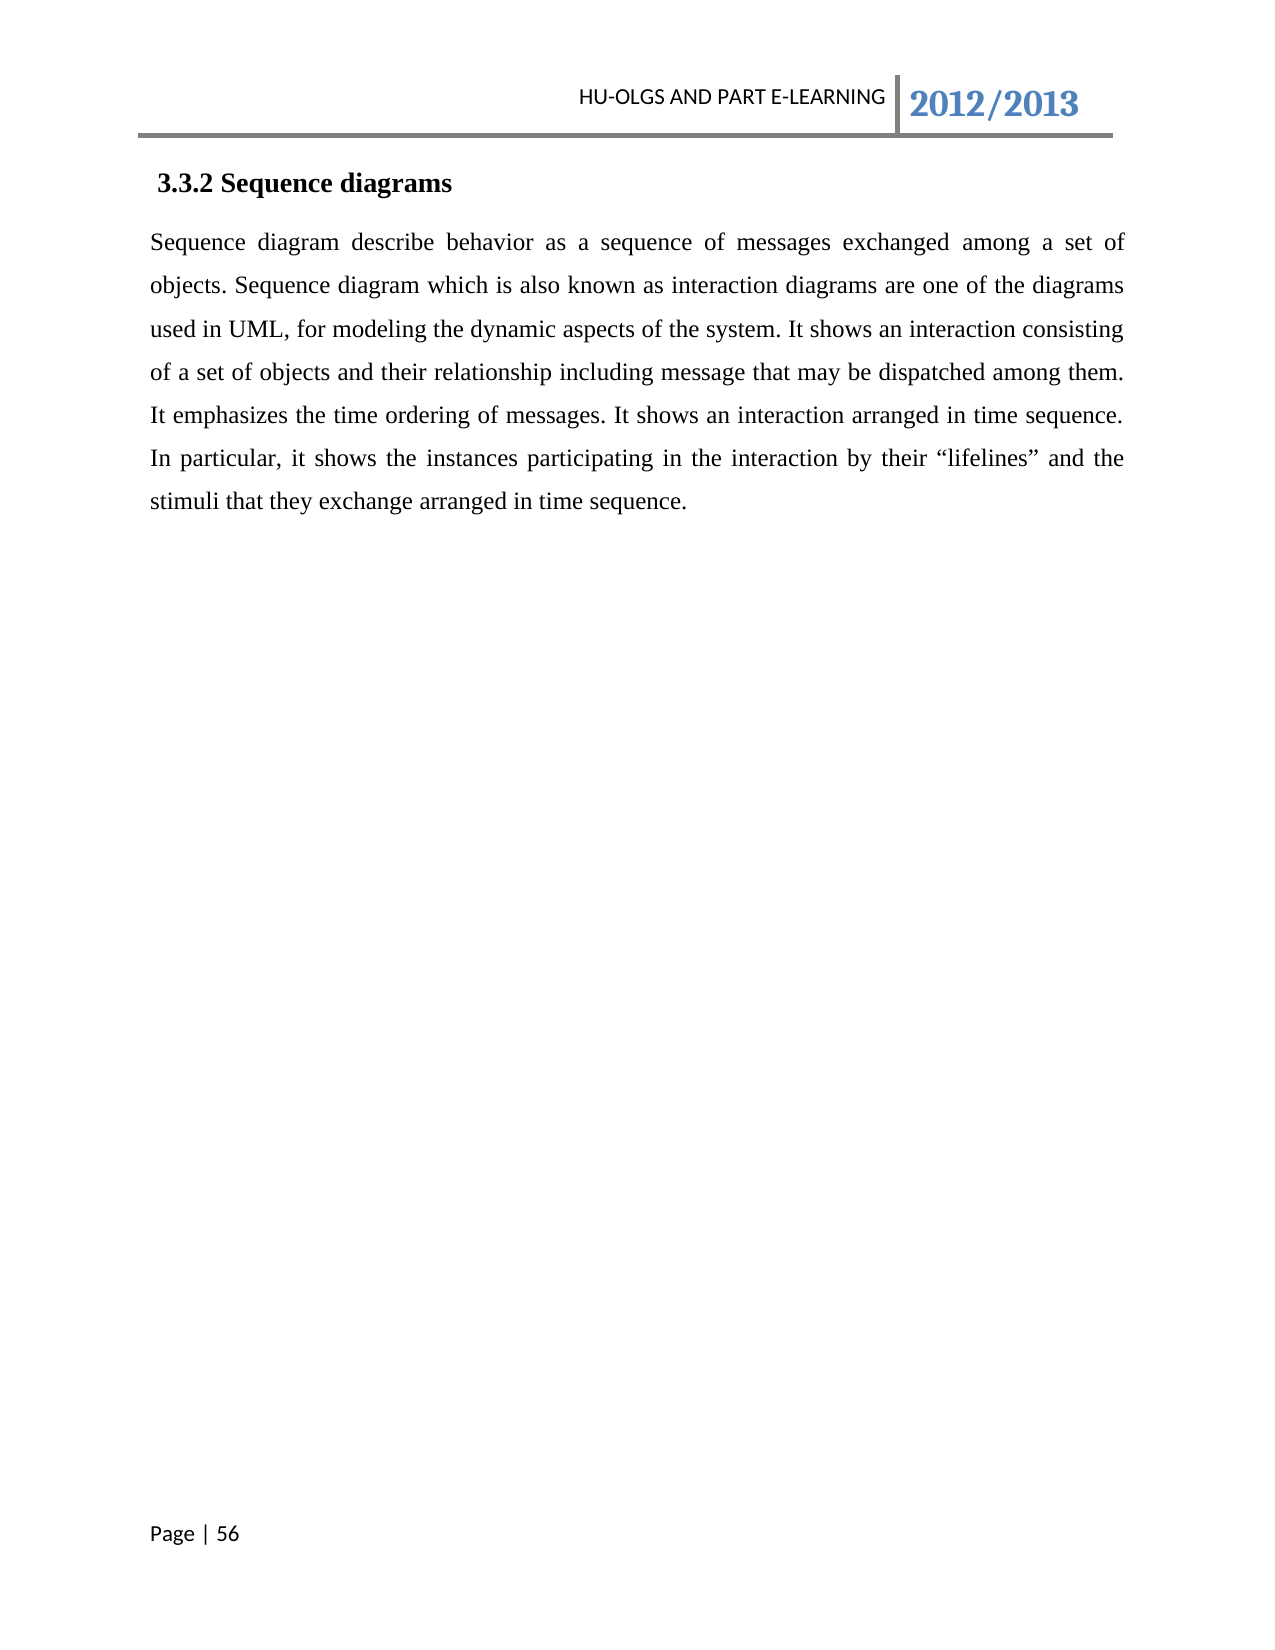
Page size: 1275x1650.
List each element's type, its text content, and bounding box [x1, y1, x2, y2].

text Sequence diagram describe behavior as a sequence of messages exchanged among a set of objects. Sequence diagram which is also known as interaction diagrams are one of the diagrams used in UML, for modeling the dynamic aspects of the system. It shows an interaction consisting of a set of objects and their relationship including message that may be dispatched among them. It emphasizes the time ordering of messages. It shows an interaction arranged in time sequence. In particular, it shows the instances participating in the interaction by their “lifelines” and the stimuli that they exchange arranged in time sequence. [150, 227, 1125, 515]
subtitle 3.3.2 Sequence diagrams [150, 166, 1125, 198]
